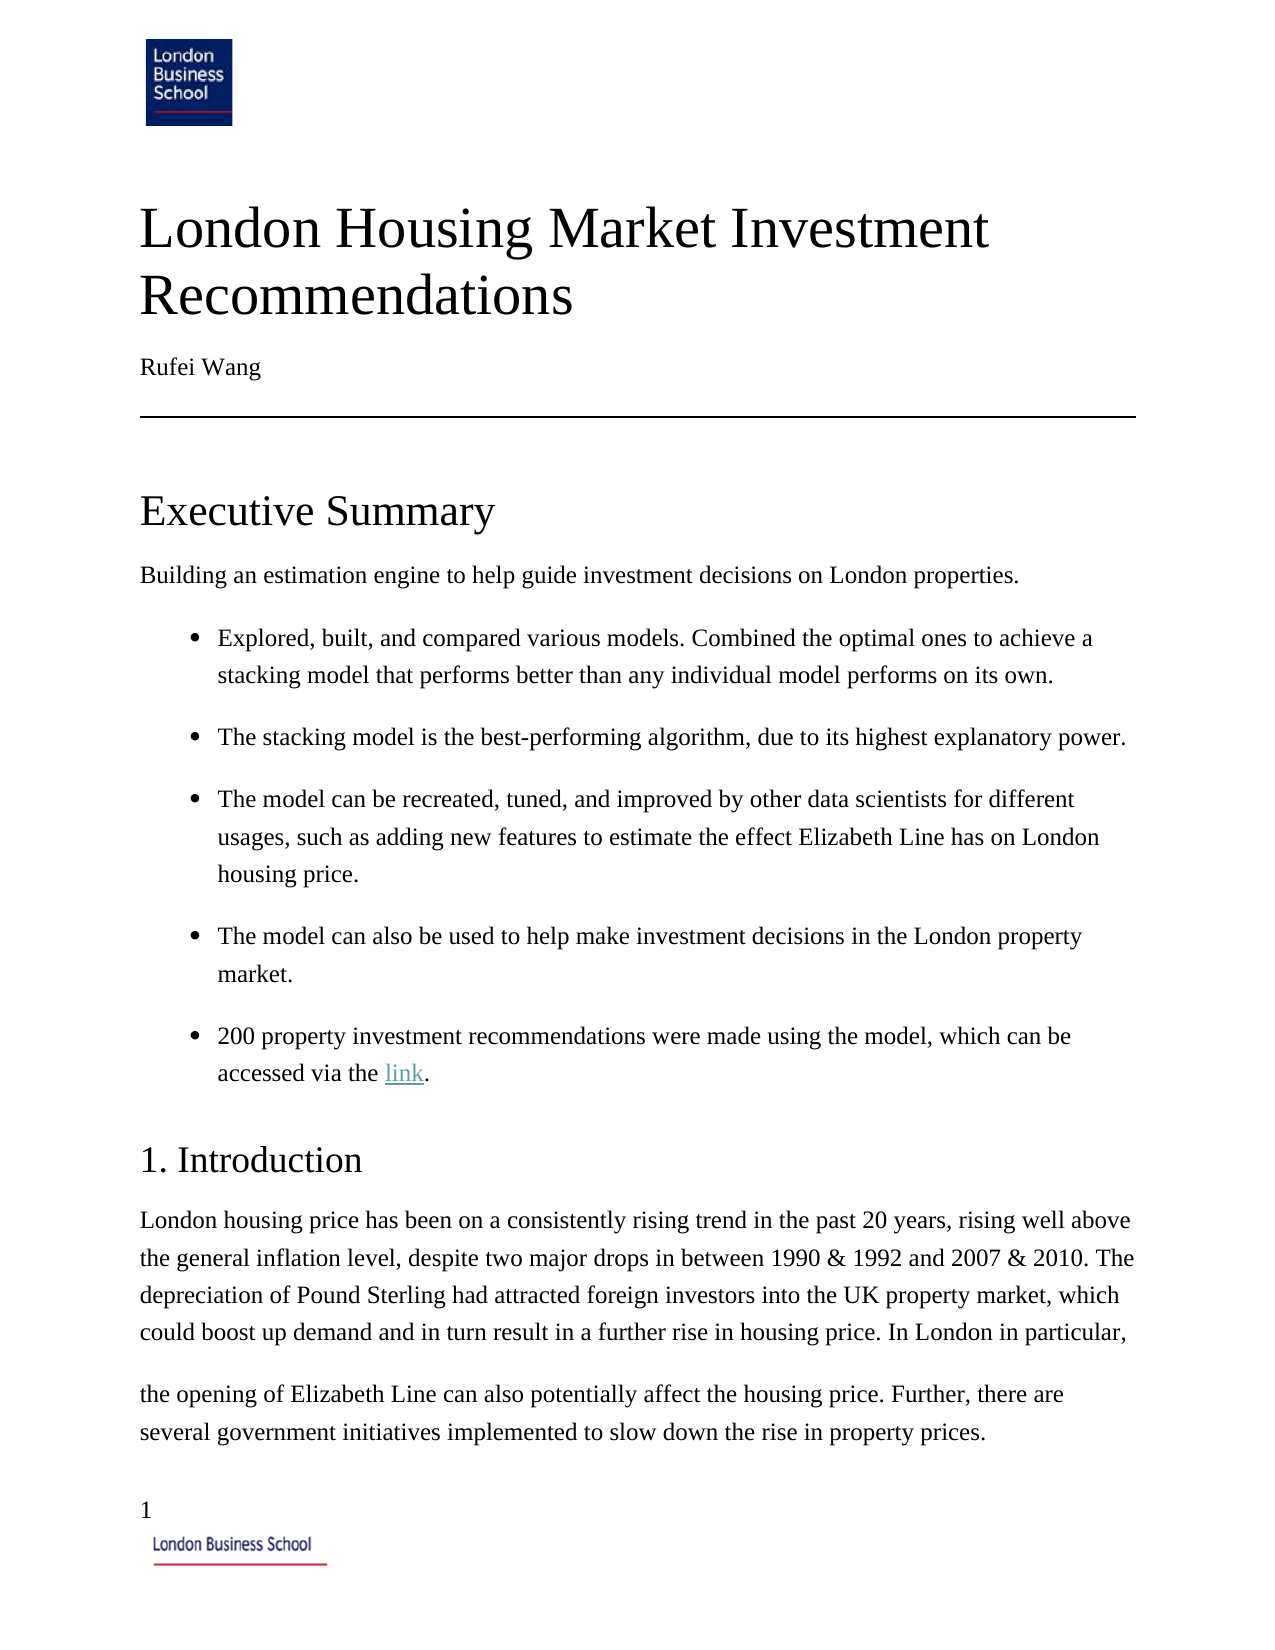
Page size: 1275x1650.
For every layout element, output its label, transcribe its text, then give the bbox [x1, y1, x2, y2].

list The model can also be used to help make investment decisions in the London property market. [191, 921, 1136, 987]
list Explored, built, and compared various models. Combined the optimal ones to achieve a stacking model that performs better than any individual model performs on its own. [191, 623, 1136, 689]
picture [139, 1524, 342, 1575]
list The model can be recreated, tuned, and improved by other data scientists for different usages, such as adding new features to estimate the effect Elizabeth Line has on London housing price. [191, 784, 1136, 888]
text Rufei Wang [139, 352, 1136, 418]
list 200 property investment recommendations were made using the model, which can be accessed via the link. [191, 1021, 1136, 1087]
text Building an estimation engine to help guide investment decisions on London properties. [139, 560, 1136, 589]
subtitle 1. Introduction [139, 1137, 1136, 1180]
picture [145, 39, 233, 126]
title London Housing Market Investment Recommendations [139, 193, 1136, 327]
text London housing price has been on a consistently rising trend in the past 20 years, rising well above the general inflation level, despite two major drops in between 1990 & 1992 and 2007 & 2010. The depreciation of Pound Sterling had attracted foreign investors into the UK property market, which could boost up demand and in turn result in a further rise in housing price. In London in particular, [139, 1205, 1136, 1346]
text the opening of Elizabeth Line can also potentially affect the housing price. Further, there are several government initiatives implemented to slow down the rise in property prices. [139, 1379, 1136, 1446]
subtitle Executive Summary [139, 485, 1136, 535]
list The stacking model is the best-performing algorithm, due to its highest explanatory power. [191, 722, 1136, 751]
